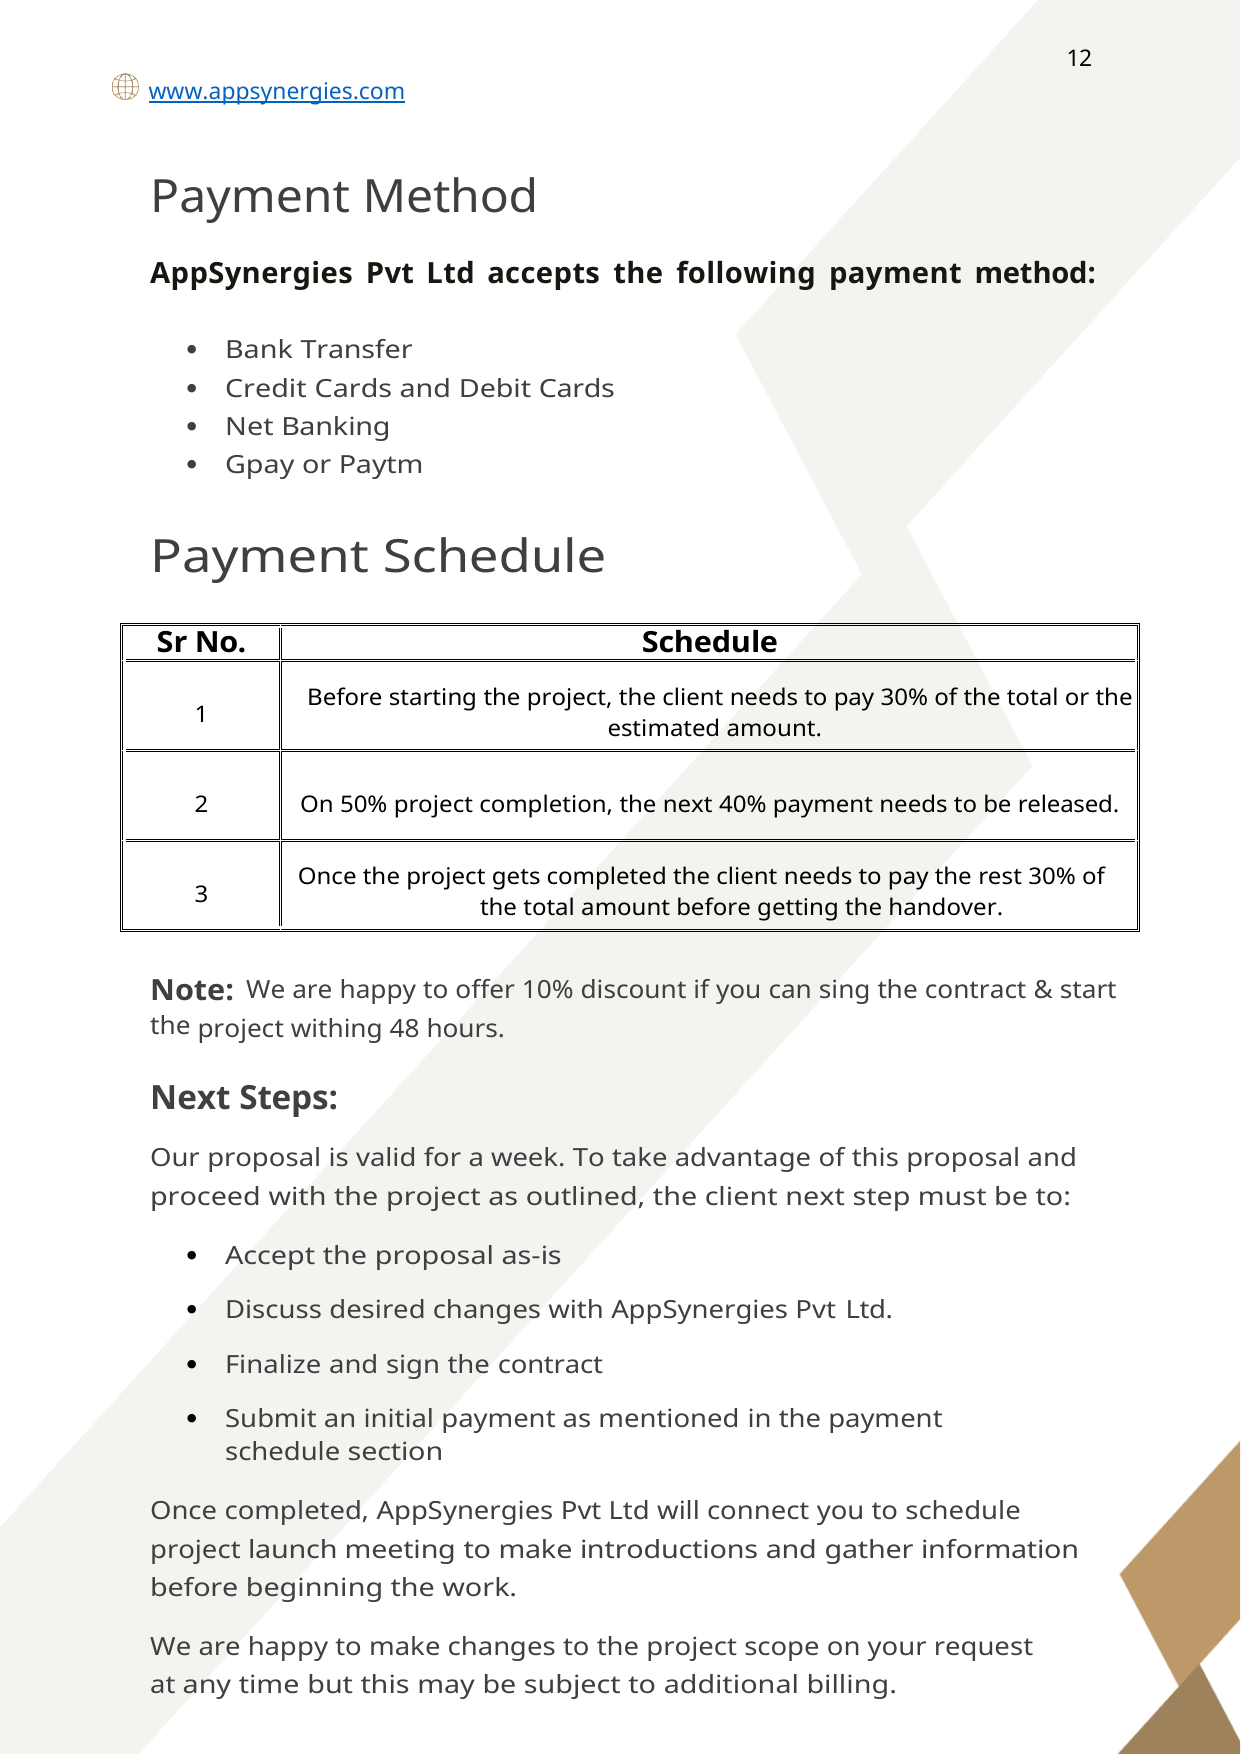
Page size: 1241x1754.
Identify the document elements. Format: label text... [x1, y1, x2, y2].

list Net Banking [187, 409, 1240, 443]
list Finalize and sign the contract [187, 1346, 1240, 1380]
list Bank Transfer [187, 332, 1240, 366]
table_cell On 50% project completion, the next 40% payment needs to be released. [281, 749, 1138, 839]
text Our proposal is valid for a week. To take advantage of this proposal and proceed with the project as outlined, the client next step must be to: [150, 1140, 1080, 1212]
table_cell Once the project gets completed the client needs to pay the rest 30% of the total amount before getting the handover. [281, 839, 1137, 928]
subtitle Payment Schedule [150, 524, 1240, 586]
subtitle Payment Method [150, 163, 1240, 226]
table_cell 1 [122, 659, 281, 749]
text AppSynergies Pvt Ltd accepts the following payment method: [150, 252, 1240, 292]
subtitle Next Steps: [150, 1074, 1240, 1119]
text www.appsynergies.com [112, 74, 1240, 106]
text 12 [1066, 42, 1240, 73]
table_header Sr No. [122, 624, 281, 659]
list Accept the proposal as-is [187, 1237, 1240, 1272]
table_header Schedule [281, 626, 1137, 659]
table_cell Before starting the project, the client needs to pay 30% of the total or the estimated amount. [281, 659, 1138, 749]
table_cell 3 [123, 839, 281, 928]
text Once completed, AppSynergies Pvt Ltd will connect you to schedule project launch meeting to make introductions and gather information before beginning the work. [150, 1493, 1091, 1604]
text Note: We are happy to offer 10% discount if you can sing the contract & start the project withing 48 hours. [150, 970, 1142, 1045]
list Submit an initial payment as mentioned in the payment schedule section [187, 1401, 1018, 1468]
list Discuss desired changes with AppSynergies Pvt Ltd. [187, 1292, 1240, 1326]
text We are happy to make changes to the project scope on your request at any time but this may be subject to additional billing. [150, 1628, 1034, 1701]
list Gpay or Paytm [187, 447, 1240, 481]
picture [0, 0, 1241, 1754]
table_cell 2 [122, 749, 281, 839]
list Credit Cards and Debit Cards [187, 371, 1240, 404]
